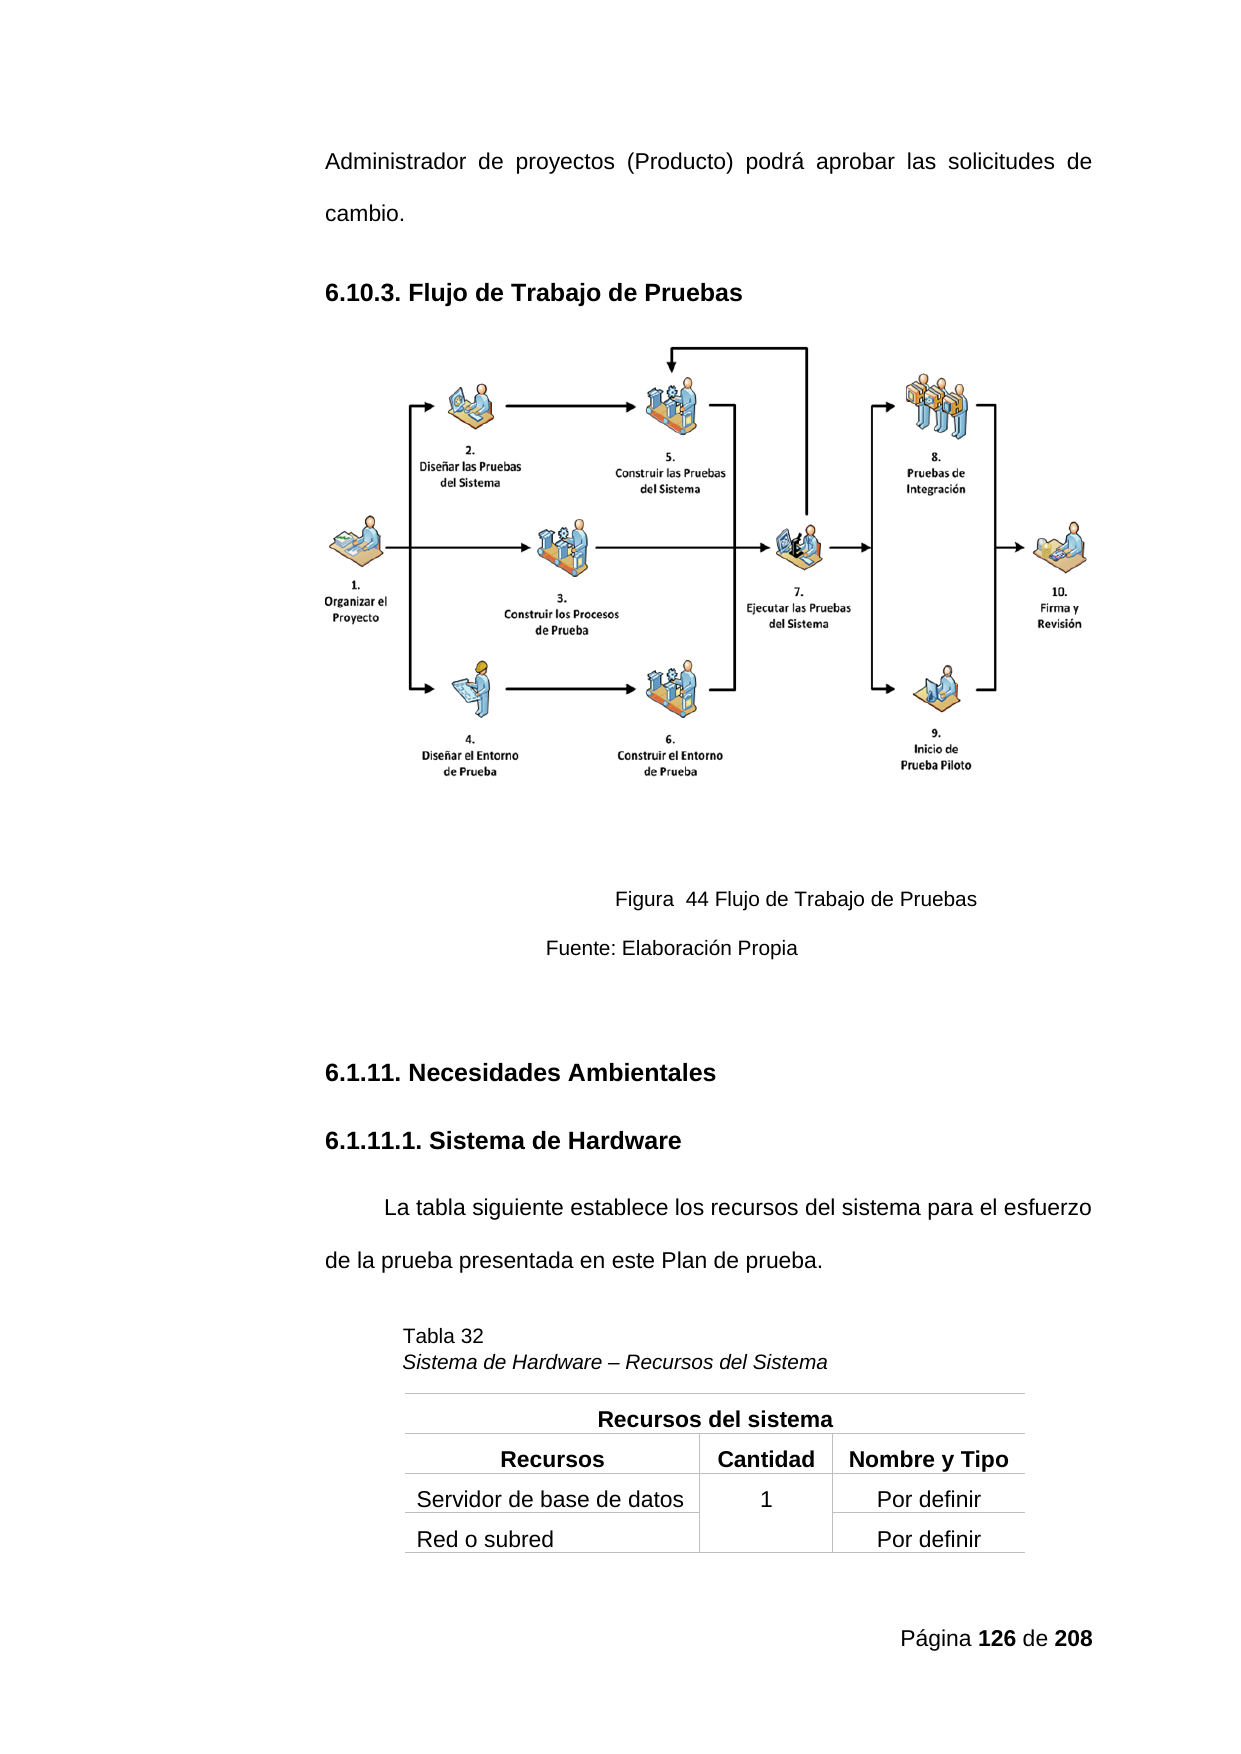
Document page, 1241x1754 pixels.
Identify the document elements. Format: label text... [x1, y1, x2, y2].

text 6.1.11.1. Sistema de Hardware [251, 1126, 1092, 1154]
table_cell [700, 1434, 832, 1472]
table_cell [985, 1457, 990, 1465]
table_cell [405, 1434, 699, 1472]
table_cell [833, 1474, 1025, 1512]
text Fuente: Elaboración Propia [177, 936, 1092, 960]
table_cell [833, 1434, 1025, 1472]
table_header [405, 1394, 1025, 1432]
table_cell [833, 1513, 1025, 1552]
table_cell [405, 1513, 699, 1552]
picture [325, 346, 1087, 780]
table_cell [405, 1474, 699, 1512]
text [325, 148, 1092, 227]
text La tabla siguiente establece los recursos del sistema para el esfuerzo de la prueba presentada en este Plan de prueba. [325, 1194, 1092, 1273]
text 6.1.11. Necesidades Ambientales [251, 1058, 1092, 1086]
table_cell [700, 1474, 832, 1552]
text 6.10.3. Flujo de Trabajo de Pruebas [251, 278, 1092, 307]
